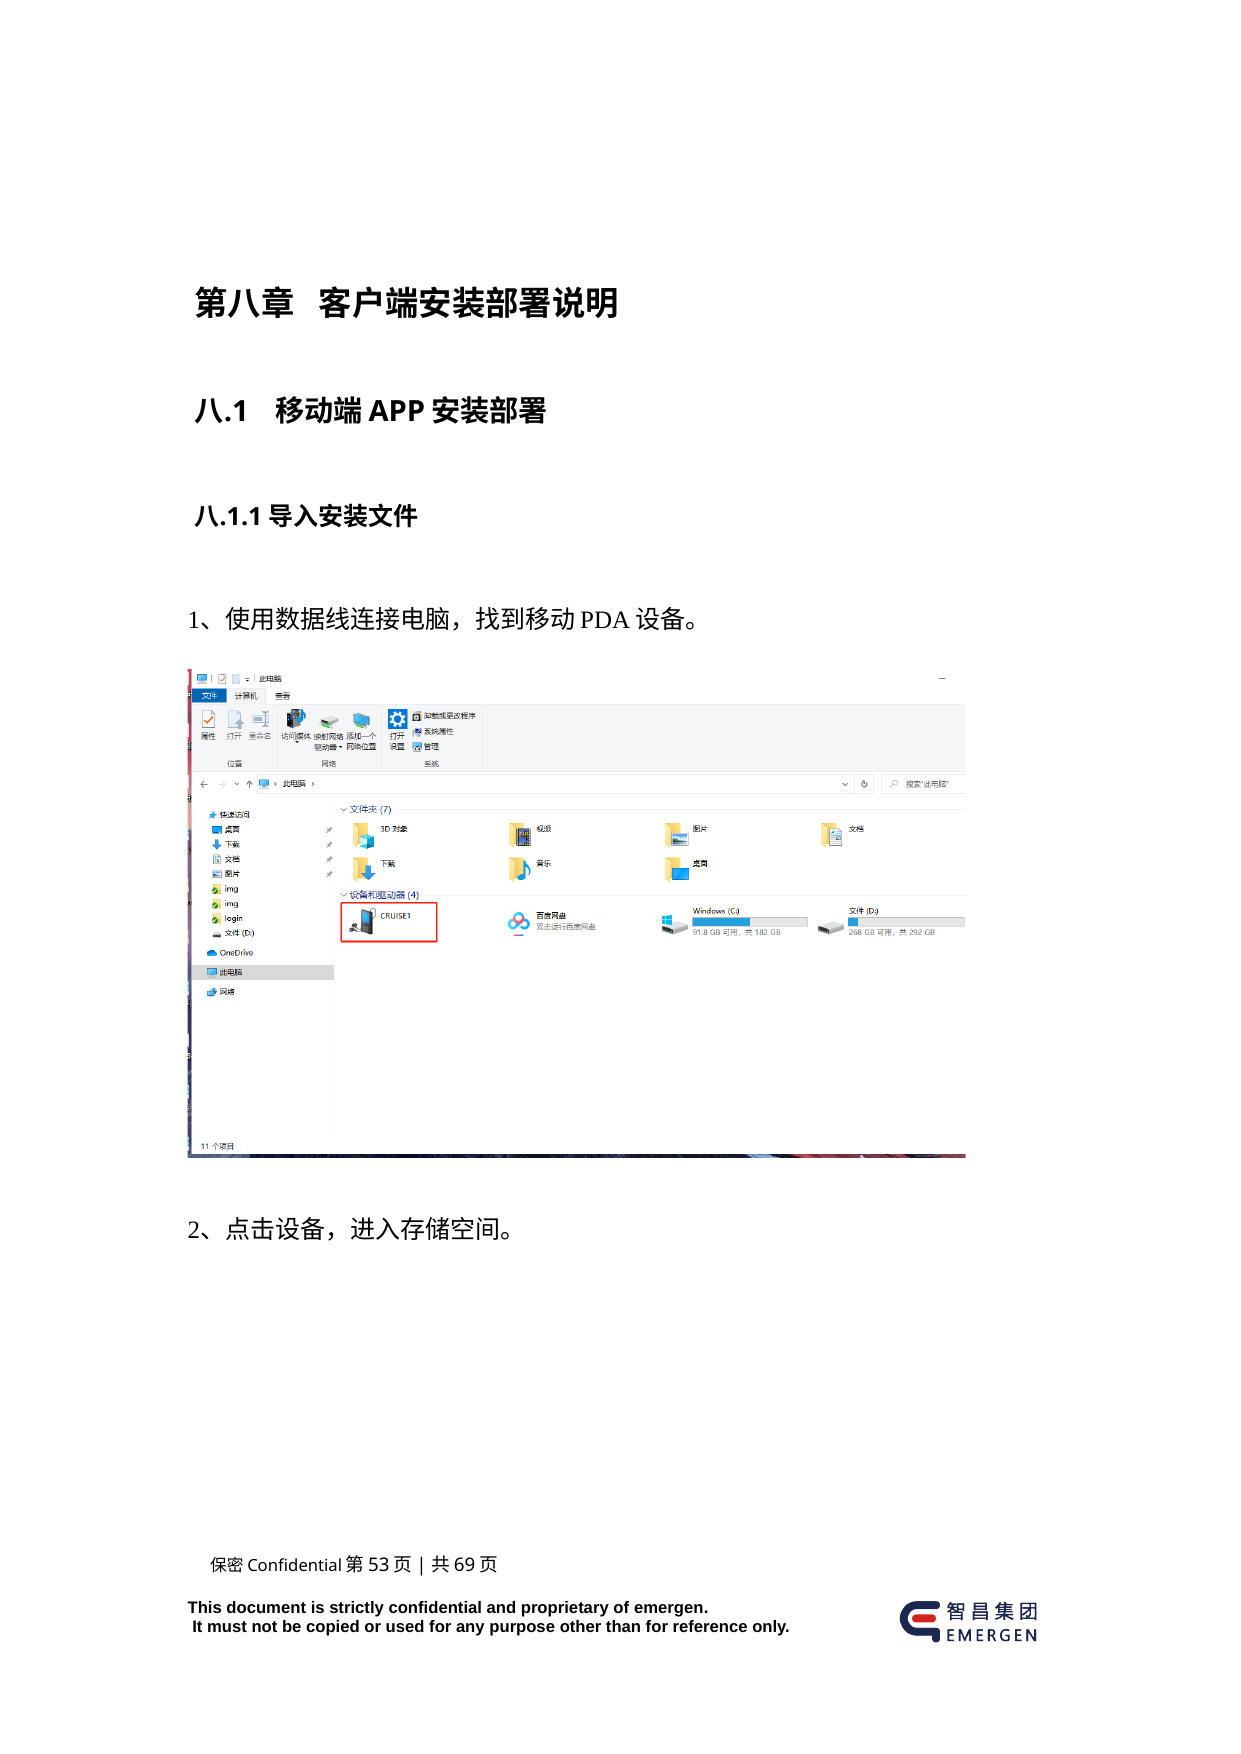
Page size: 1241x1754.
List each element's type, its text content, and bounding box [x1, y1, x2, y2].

text 1、使用数据线连接电脑，找到移动PDA设备。 [187, 584, 1053, 652]
picture [187, 669, 966, 1158]
picture [871, 1550, 1064, 1689]
text 2、点击设备，进入存储空间。 [187, 1193, 1053, 1261]
subtitle 客户端安装部署说明 [194, 266, 1053, 334]
subtitle 移动端APP安装部署 [194, 375, 1053, 443]
subtitle 导入安装文件 [194, 481, 1053, 549]
